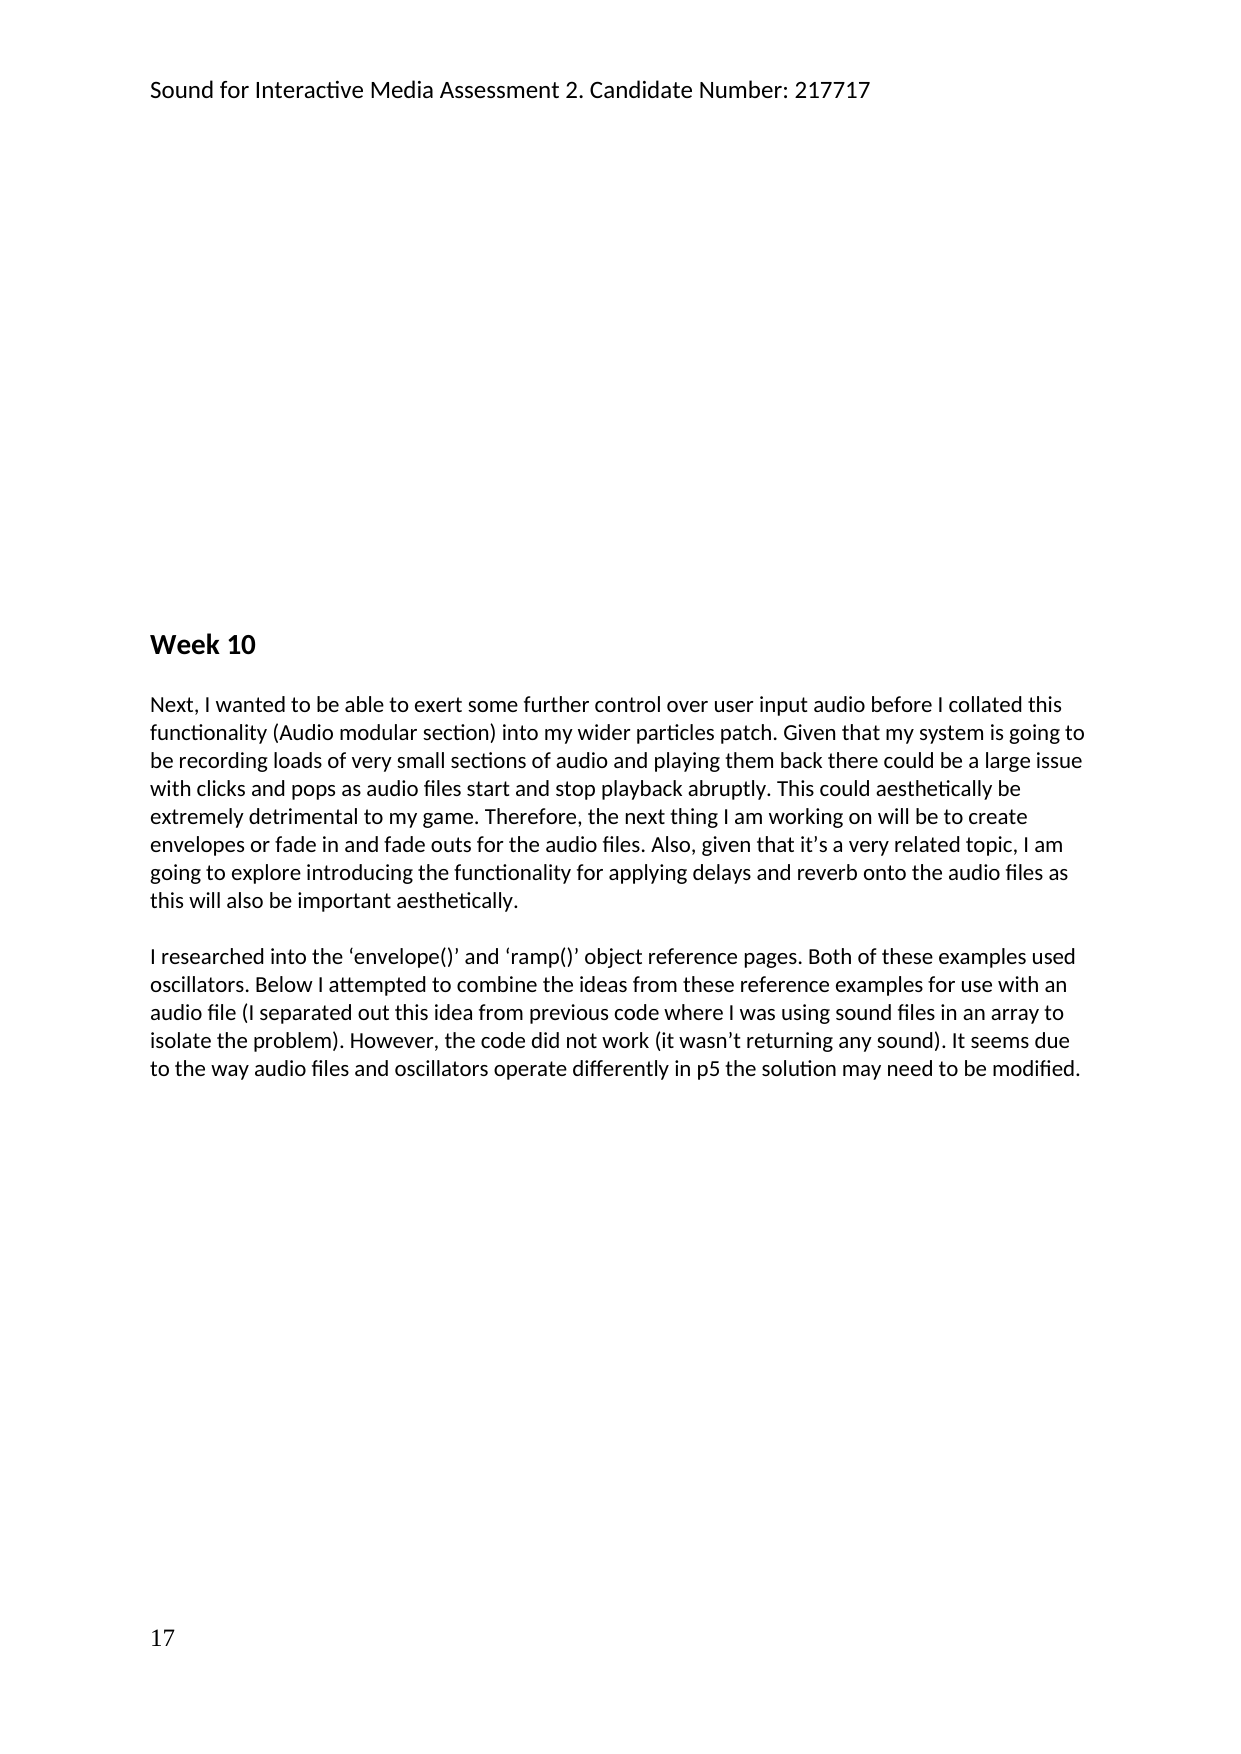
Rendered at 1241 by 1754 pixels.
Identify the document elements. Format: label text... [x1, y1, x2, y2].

text I researched into the ‘envelope()’ and ‘ramp()’ object reference pages. Both of these examples used oscillators. Below I attempted to combine the ideas from these reference examples for use with an audio file (I separated out this idea from previous code where I was using sound files in an array to isolate the problem). However, the code did not work (it wasn’t returning any sound). It seems due to the way audio files and oscillators operate differently in p5 the solution may need to be modified. [150, 942, 1090, 1082]
text Next, I wanted to be able to exert some further control over user input audio before I collated this functionality (Audio modular section) into my wider particles patch. Given that my system is going to be recording loads of very small sections of audio and playing them back there could be a large issue with clicks and pops as audio files start and stop playback abruptly. This could aesthetically be extremely detrimental to my game. Therefore, the next thing I am working on will be to create envelopes or fade in and fade outs for the audio files. Also, given that it’s a very related topic, I am going to explore introducing the functionality for applying delays and reverb onto the audio files as this will also be important aesthetically. [150, 690, 1090, 914]
text Week 10 [150, 626, 1090, 662]
